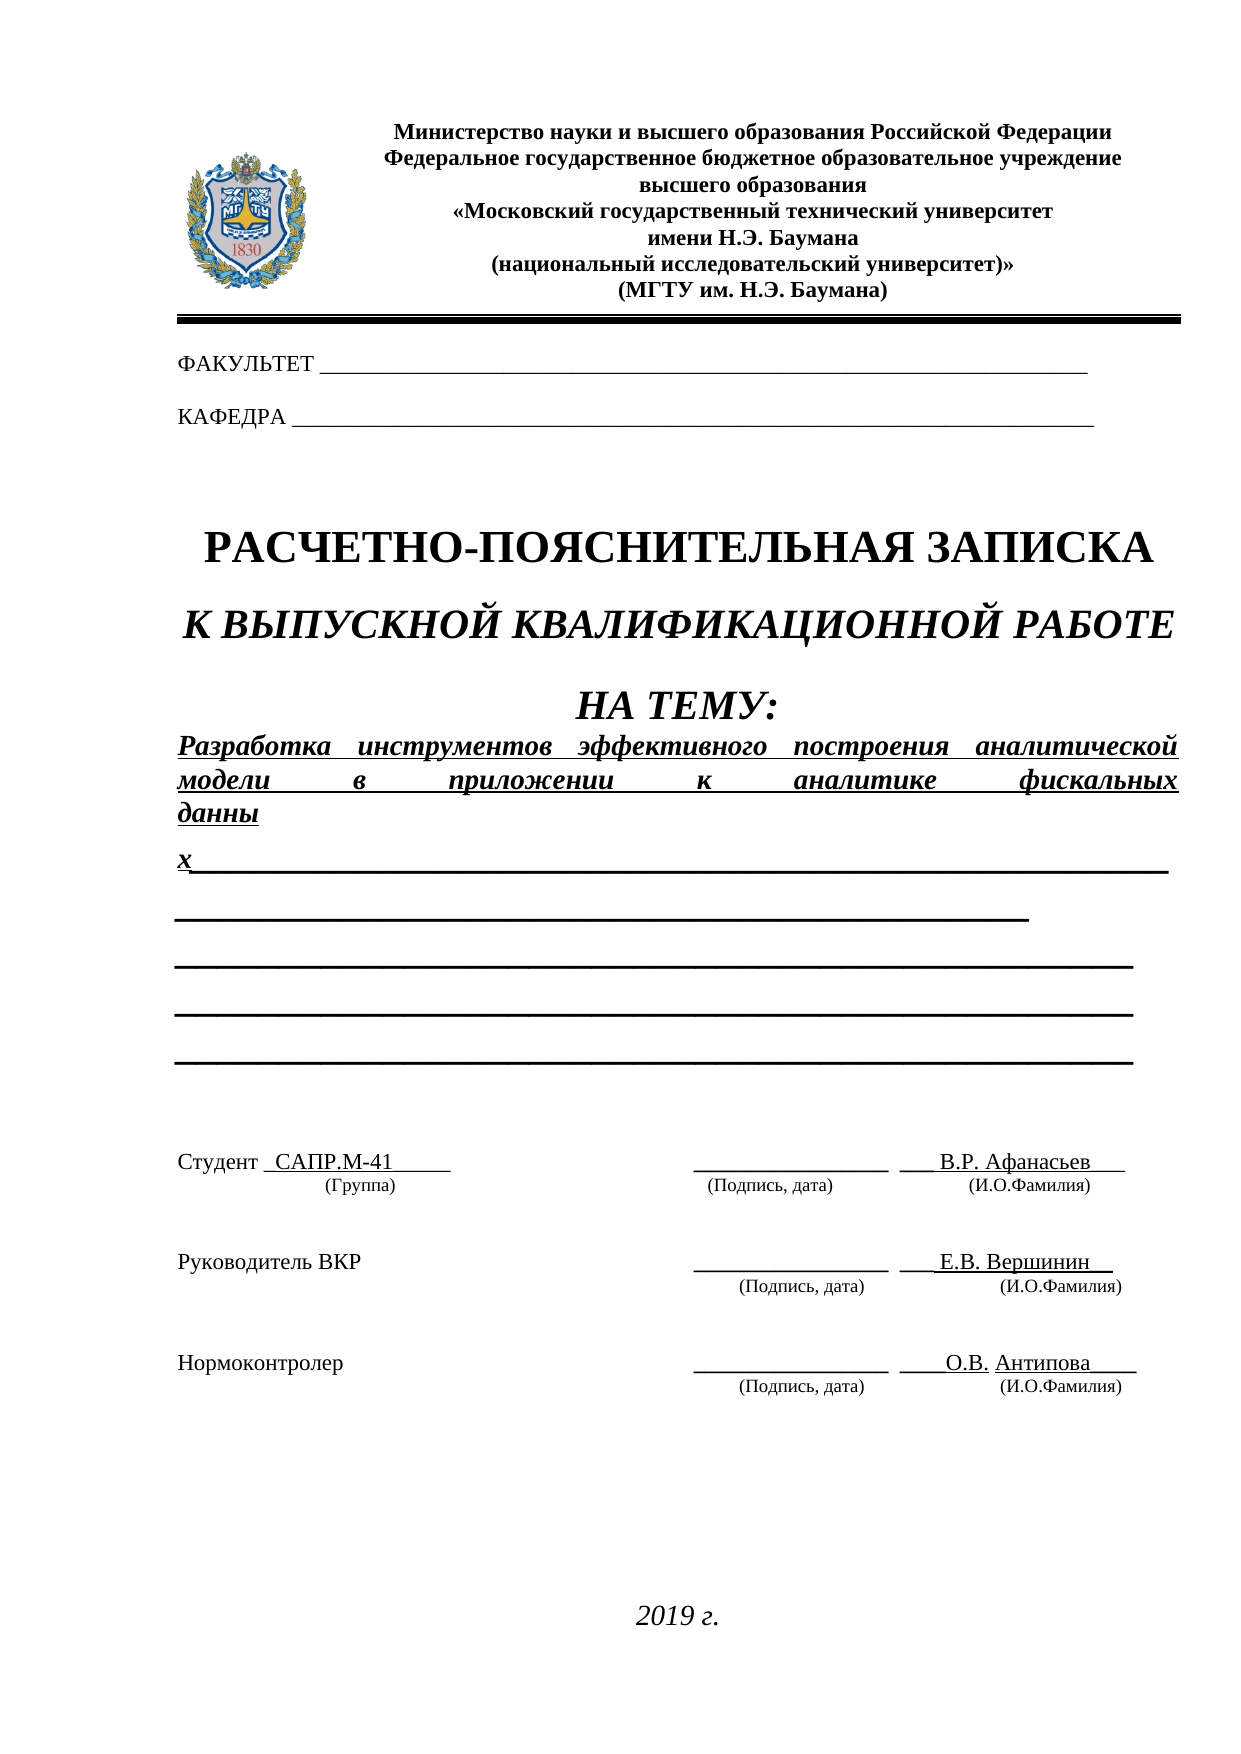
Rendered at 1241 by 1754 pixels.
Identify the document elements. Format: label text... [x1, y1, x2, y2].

text Руководитель ВКР _________________ ___ Е.В. Вершинин__ [177, 1248, 1181, 1275]
text Нормоконтролер _________________ ____О.В. Антипова____ [177, 1349, 1181, 1375]
text (Группа) (Подпись, дата) (И.О.Фамилия) [251, 1174, 1122, 1196]
picture [186, 152, 307, 287]
text НА ТЕМУ: [177, 681, 1181, 728]
text ФАКУЛЬТЕТ ___________________________________________________________________ [177, 350, 1181, 376]
text К ВЫПУСКНОЙ КВАЛИФИКАЦИОННОЙ РАБОТЕ [177, 599, 1181, 647]
text КАФЕДРА ______________________________________________________________________ [177, 403, 1181, 429]
table_header Министерство науки и высшего образования Российской Федерации Федеральное государственное бюджетное образовательное учреждение высшего образования «Московский государственный технический университет имени Н.Э. Баумана (национальный исследовательский университет)» (МГТУ им. Н.Э. Баумана) [325, 118, 1181, 303]
text Студент _САПР.М-41_____ _________________ ___ В.Р. Афанасьев___ [177, 1148, 1181, 1174]
text (Подпись, дата) (И.О.Фамилия) [177, 1275, 1122, 1296]
text ______________________________________________ [177, 925, 1181, 973]
table_header [177, 118, 324, 303]
text РАСЧЕТНО-ПОЯСНИТЕЛЬНАЯ ЗАПИСКА [177, 520, 1181, 573]
text ______________________________________________ [177, 973, 1181, 1021]
text (Подпись, дата) (И.О.Фамилия) [177, 1375, 1122, 1397]
text ______________________________________________ [177, 1021, 1181, 1069]
text Разработка инструментов эффективного построения аналитической модели в приложении к аналитике фискальных данных________________________________________________________________________________________ [177, 728, 1181, 925]
text 2019 г. [177, 1598, 1181, 1632]
